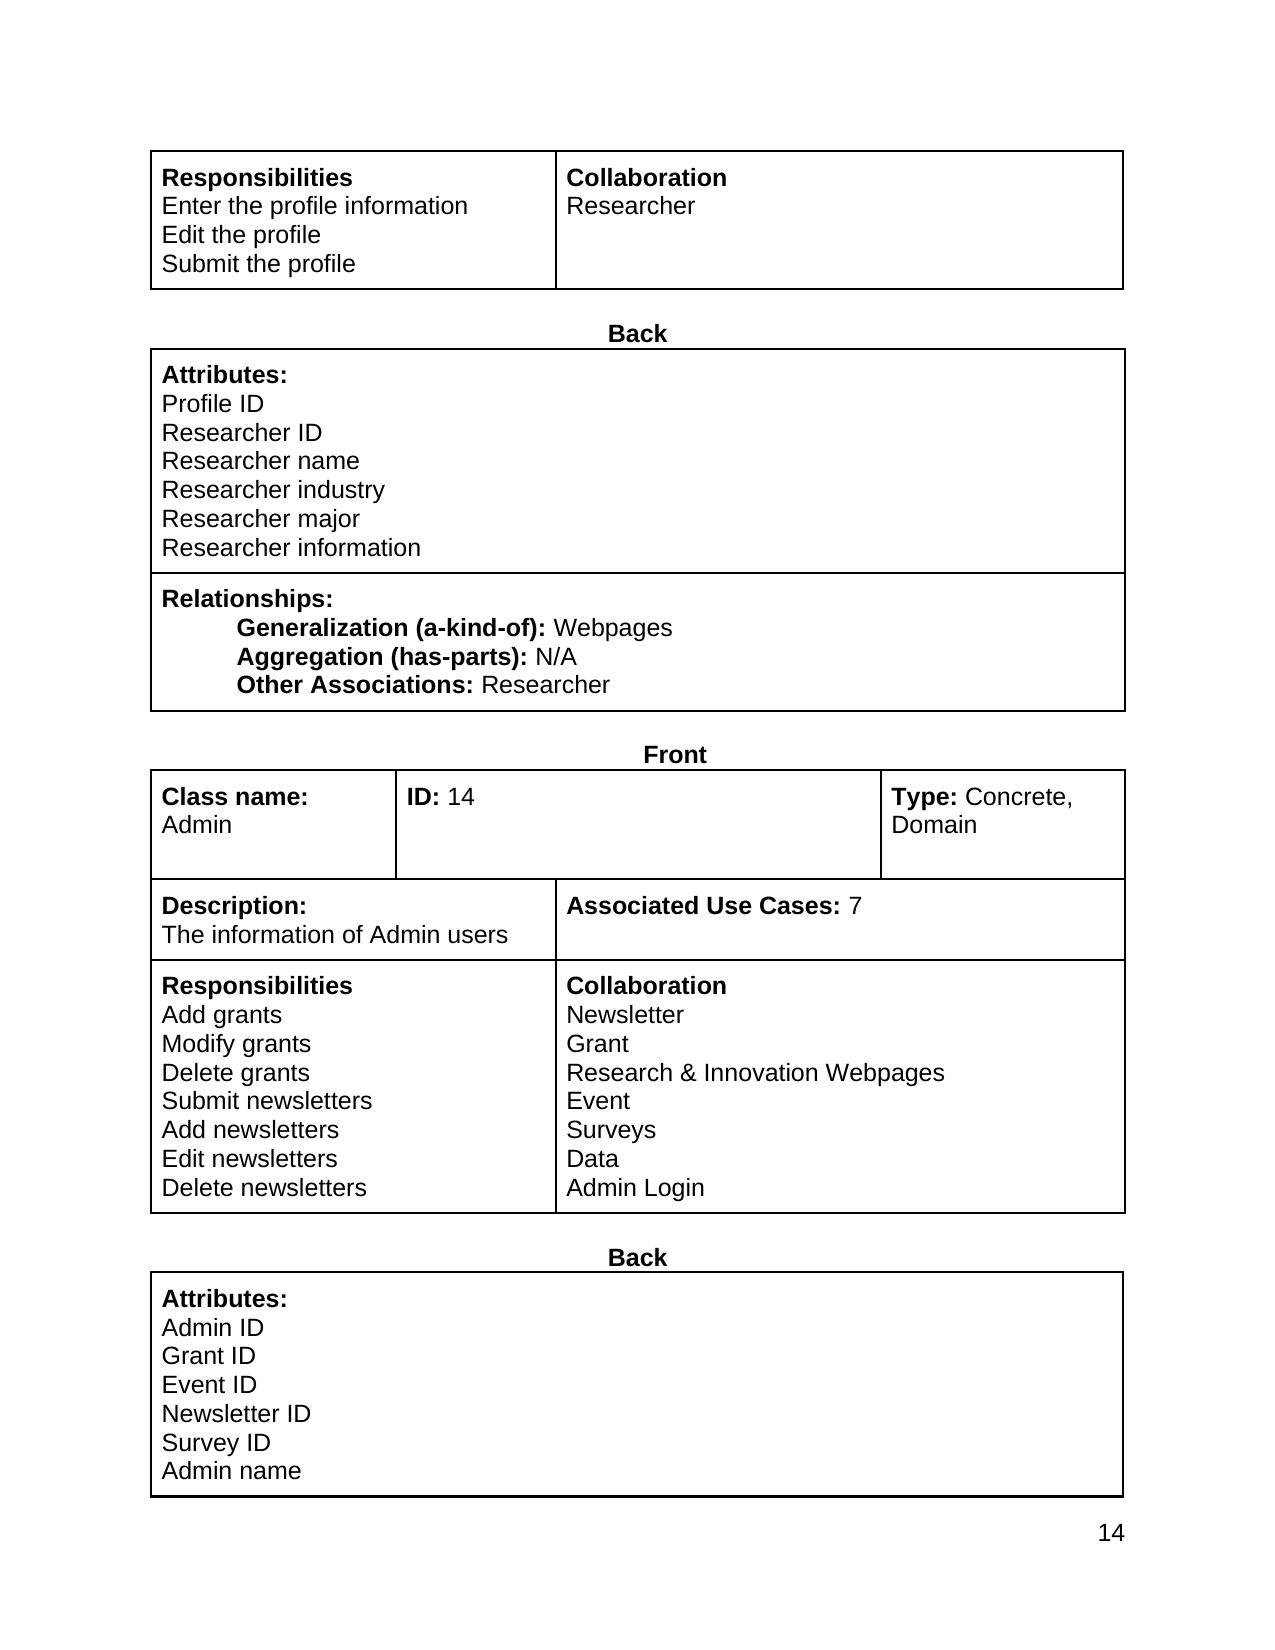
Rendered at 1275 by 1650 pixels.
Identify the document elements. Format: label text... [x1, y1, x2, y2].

table_cell Collaboration Researcher [557, 152, 1122, 288]
table_header ID: 14 [397, 771, 880, 878]
table_header Attributes: Profile ID Researcher ID Researcher name Researcher industry Researcher major Researcher information [152, 350, 1124, 572]
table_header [152, 1273, 1122, 1495]
text Back [150, 1242, 1125, 1271]
table_header Type: Concrete, Domain [882, 771, 1124, 878]
table_cell Associated Use Cases: 7 [557, 880, 1124, 959]
table_cell Description: The information of Admin users [152, 880, 555, 959]
table_header Class name: Admin [152, 771, 395, 878]
table_cell Responsibilities Add grants Modify grants Delete grants Submit newsletters Add newsletters Edit newsletters Delete newsletters [152, 961, 555, 1212]
text Front [225, 740, 1125, 769]
table_cell Responsibilities Enter the profile information Edit the profile Submit the profile [152, 152, 555, 288]
table_cell Collaboration Newsletter Grant Research & Innovation Webpages Event Surveys Data Admin Login [557, 961, 1124, 1212]
text Back [150, 319, 1125, 347]
table_cell Relationships: Generalization (a-kind-of): Webpages Aggregation (has-parts): N/A Other Associations: Researcher [152, 574, 1124, 709]
